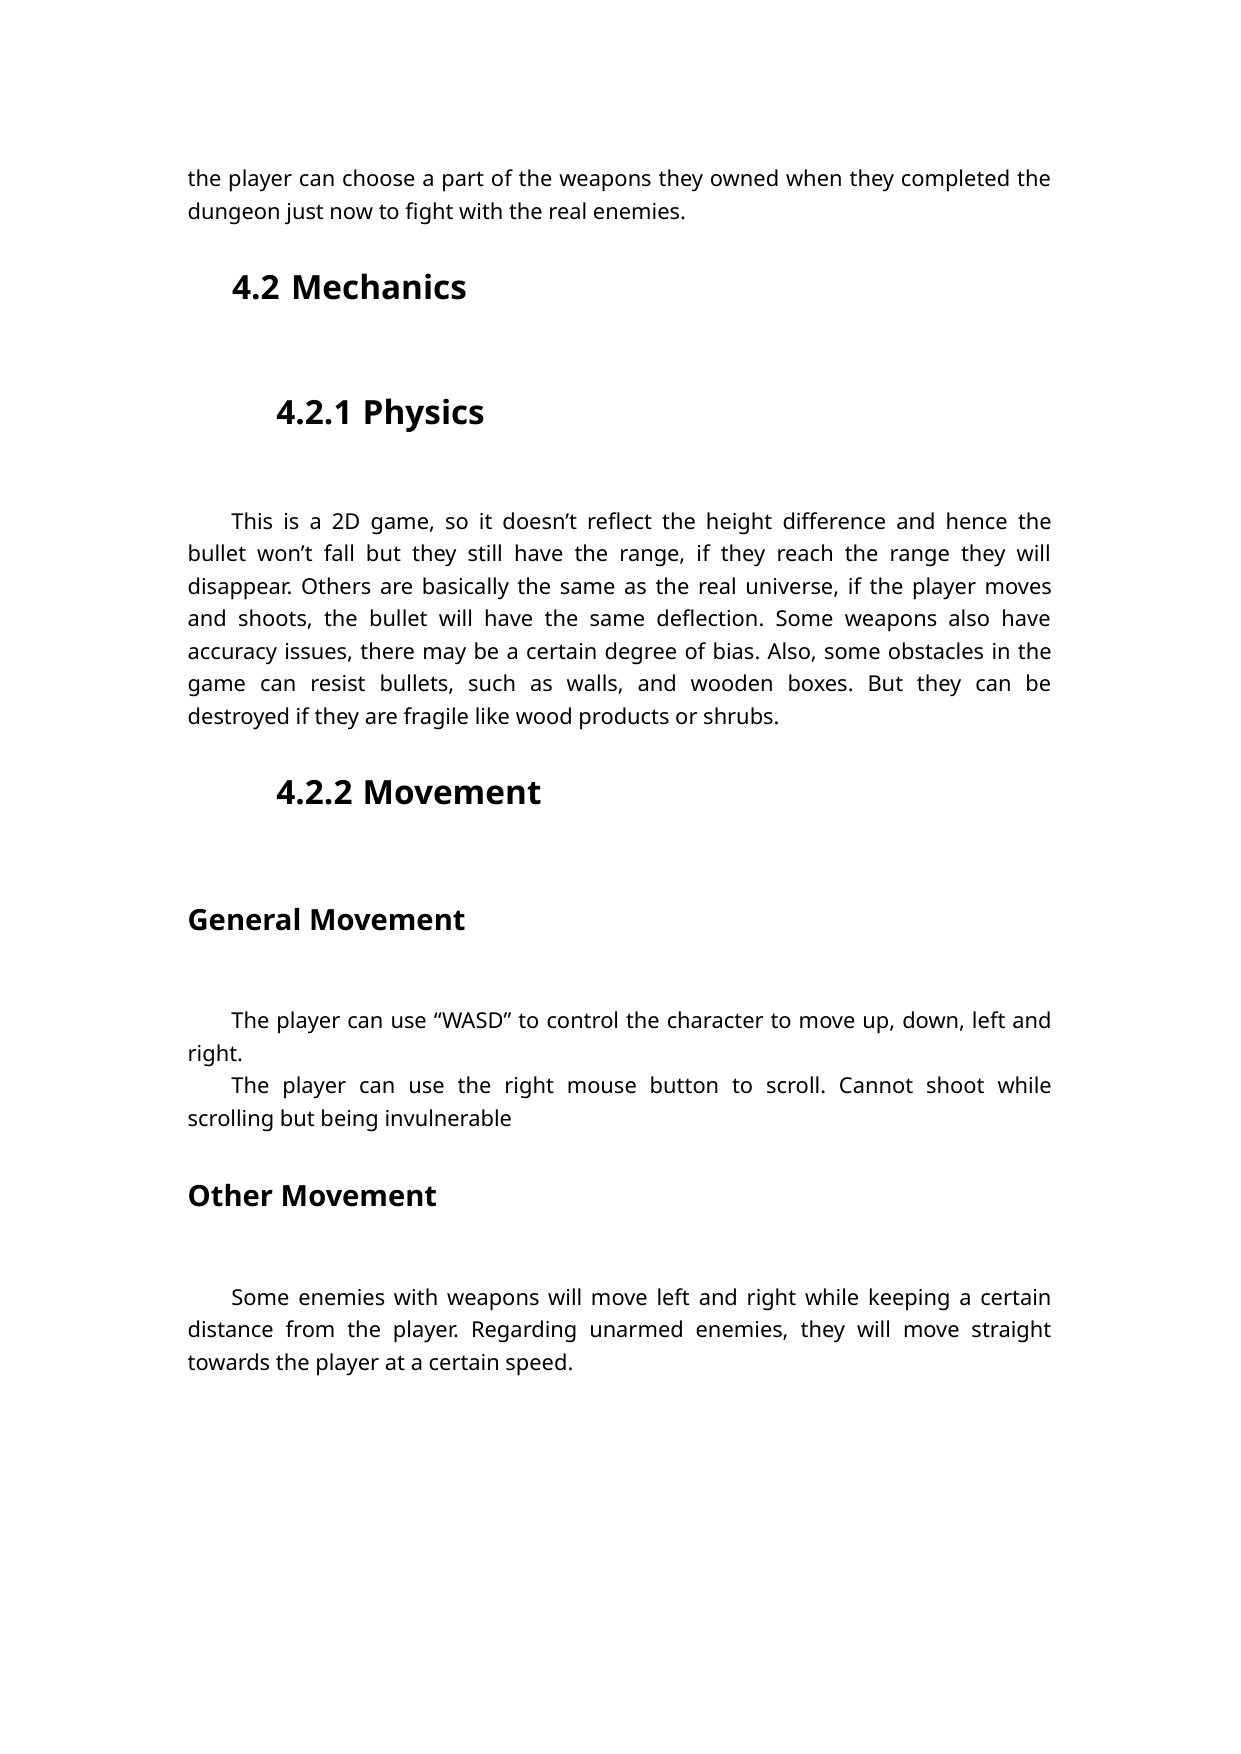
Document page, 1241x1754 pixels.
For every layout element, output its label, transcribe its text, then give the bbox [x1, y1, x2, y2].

text This is a 2D game, so it doesn’t reflect the height difference and hence the bullet won’t fall but they still have the range, if they reach the range they will disappear. Others are basically the same as the real universe, if the player moves and shoots, the bullet will have the same deflection. Some weapons also have accuracy issues, there may be a certain degree of bias. Also, some obstacles in the game can resist bullets, such as walls, and wooden boxes. But they can be destroyed if they are fragile like wood products or shrubs. [187, 504, 1053, 732]
subtitle Movement [276, 759, 1053, 824]
text The player can use “WASD” to control the character to move up, down, left and right. [187, 1004, 1053, 1069]
subtitle General Movement [187, 886, 1053, 951]
text The player can use the right mouse button to scroll. Cannot shoot while scrolling but being invulnerable [187, 1069, 1053, 1134]
subtitle Mechanics [232, 254, 1053, 319]
text Some enemies with weapons will move left and right while keeping a certain distance from the player. Regarding unarmed enemies, they will move straight towards the player at a certain speed. [187, 1280, 1053, 1378]
subtitle Physics [276, 379, 1053, 444]
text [187, 162, 1053, 227]
subtitle Other Movement [187, 1163, 1053, 1228]
